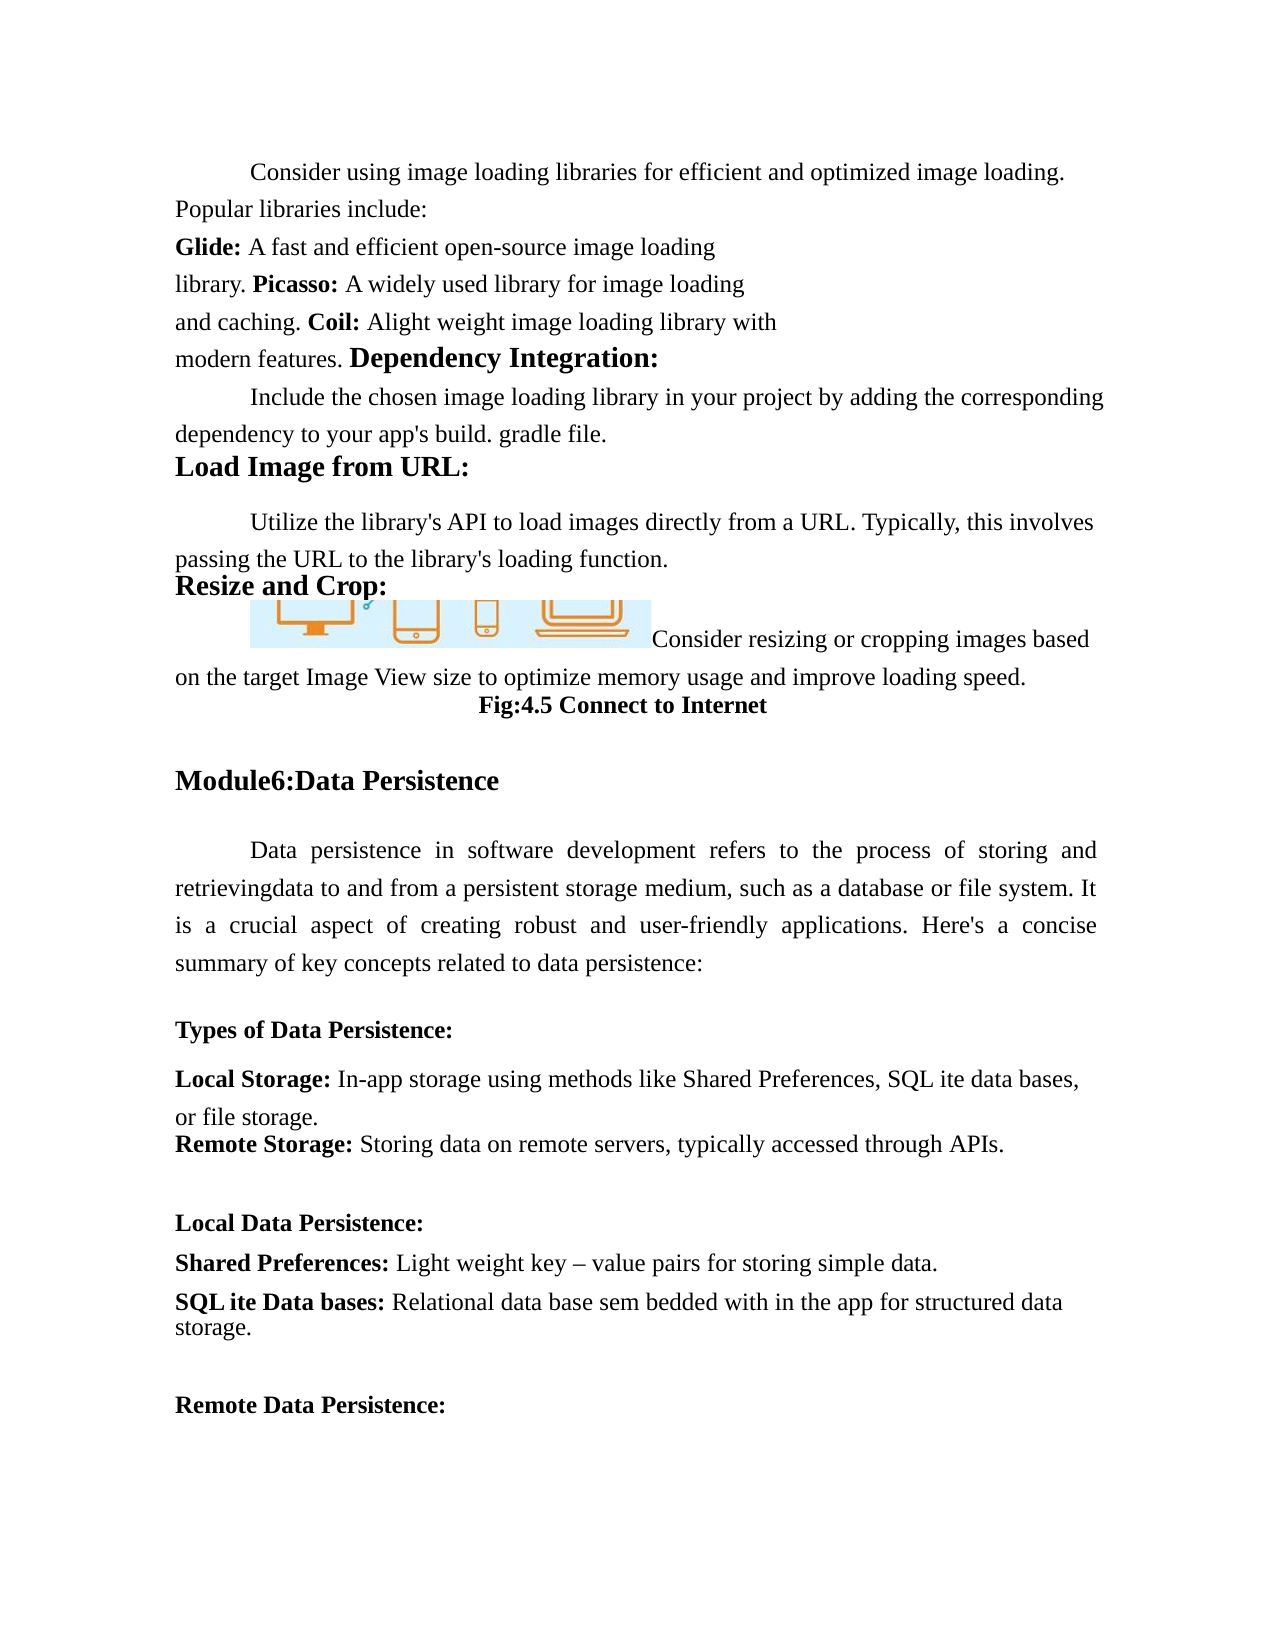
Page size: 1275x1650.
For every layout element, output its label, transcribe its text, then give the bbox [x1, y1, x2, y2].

text Shared Preferences: Light weight key – value pairs for storing simple data. [175, 1251, 1125, 1276]
text Data persistence in software development refers to the process of storing and retrievingdata to and from a persistent storage medium, such as a database or file system. It is a crucial aspect of creating robust and user-friendly applications. Here's a concise summary of key concepts related to data persistence: [175, 829, 1098, 979]
text Remote Storage: Storing data on remote servers, typically accessed through APIs. [175, 1133, 1125, 1158]
text Utilize the library's API to load images directly from a URL. Typically, this involves passing the URL to the library's loading function. [175, 500, 1125, 575]
text Consider using image loading libraries for efficient and optimized image loading. Popular libraries include: [175, 150, 1125, 225]
text Types of Data Persistence: [175, 1018, 1125, 1043]
text Local Storage: In-app storage using methods like Shared Preferences, SQL ite data bases, or file storage. [175, 1058, 1105, 1133]
text Include the chosen image loading library in your project by adding the corresponding dependency to your app's build. gradle file. [175, 375, 1125, 450]
text Module6:Data Persistence [175, 771, 1125, 796]
text SQL ite Data bases: Relational data base sem bedded with in the app for structured data storage. [175, 1290, 1125, 1340]
text Glide: A fast and efficient open-source image loading library. Picasso: A widely used library for image loading and caching. Coil: Alight weight image loading library with modern features. Dependency Integration: [175, 225, 782, 375]
text Load Image from URL: [175, 450, 1125, 483]
text Fig:4.5 Connect to Internet [184, 693, 1062, 718]
text Resize and Crop: [175, 576, 1125, 601]
text Local Data Persistence: [175, 1211, 1125, 1236]
text Consider resizing or cropping images based on the target Image View size to optimize memory usage and improve loading speed. [175, 617, 1097, 692]
text Remote Data Persistence: [175, 1394, 1125, 1419]
